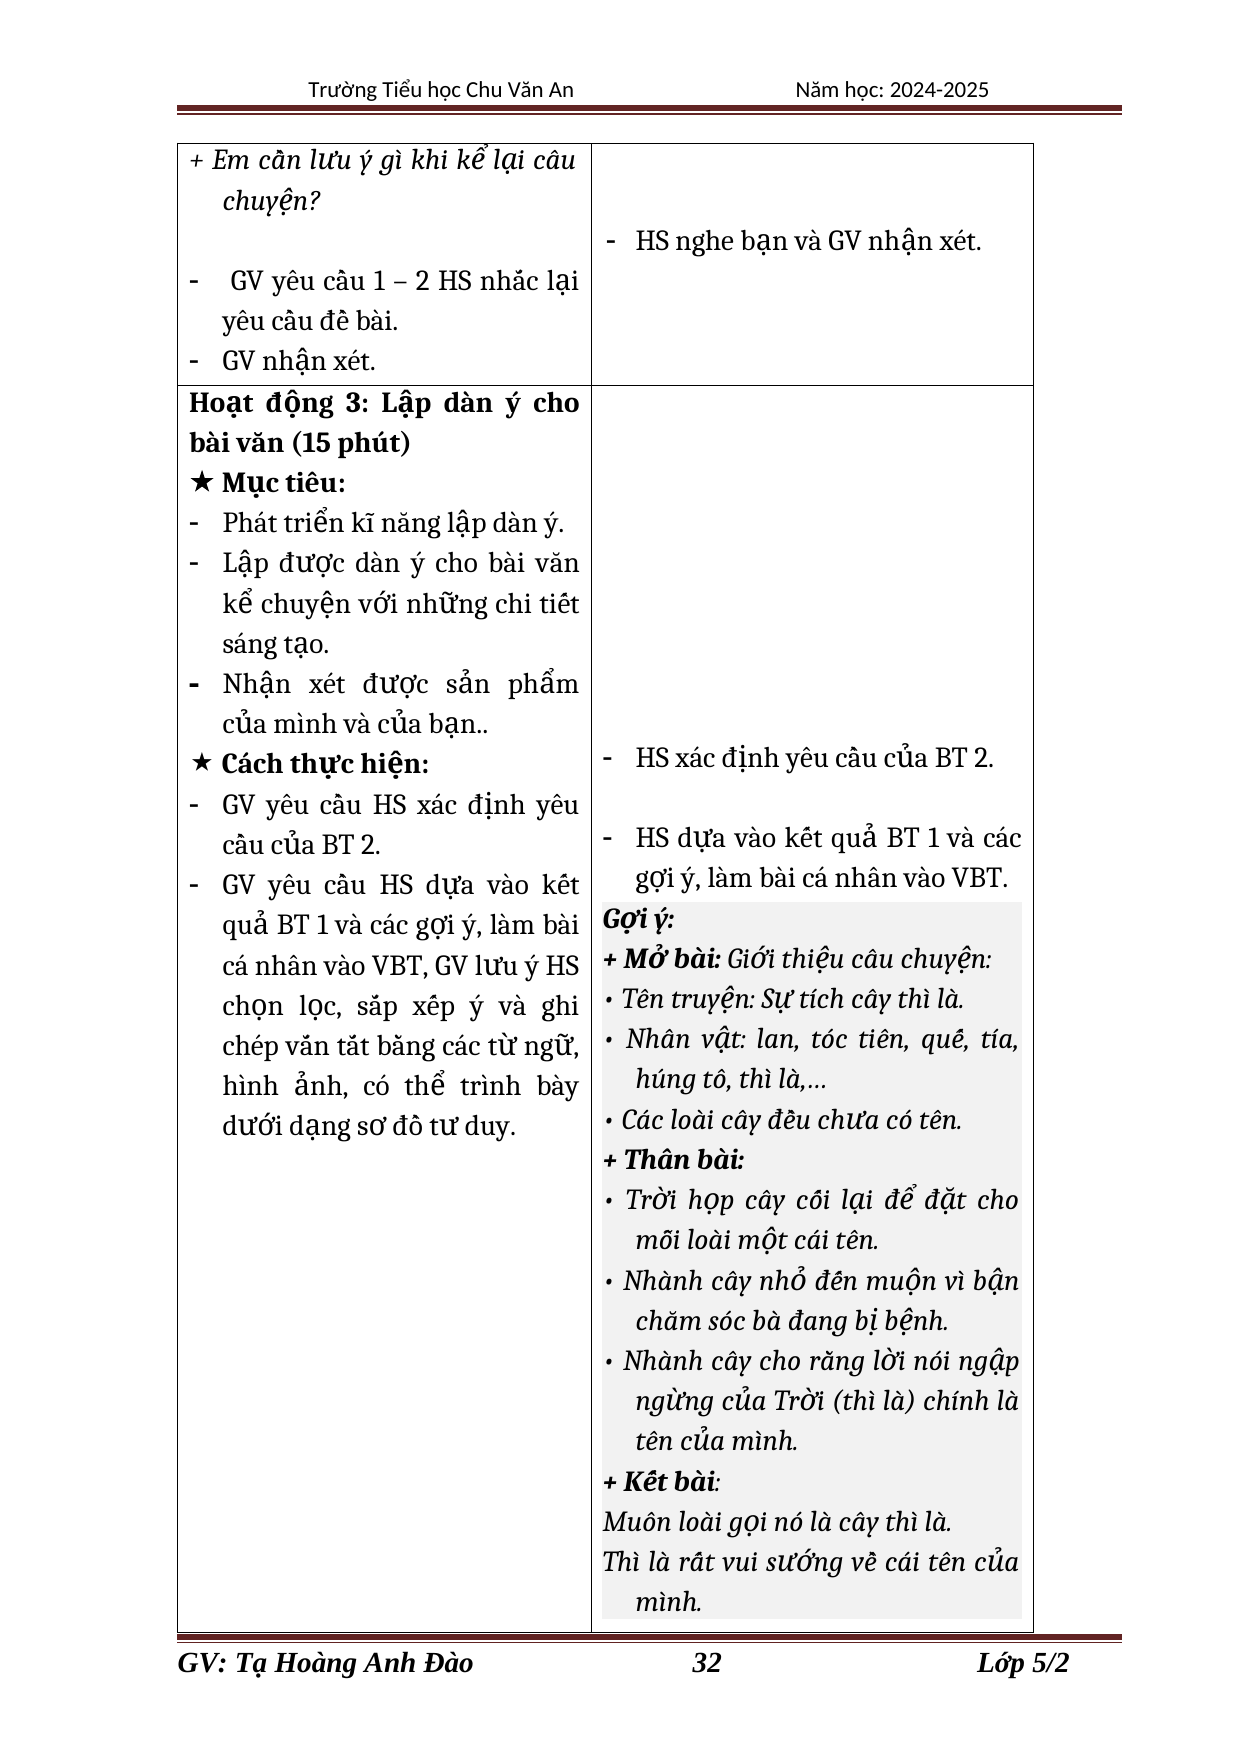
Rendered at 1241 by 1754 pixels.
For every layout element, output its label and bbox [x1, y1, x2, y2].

table_cell [592, 386, 1033, 1632]
table_cell [592, 144, 1033, 385]
table_cell [178, 386, 591, 1632]
table_cell [178, 144, 591, 385]
